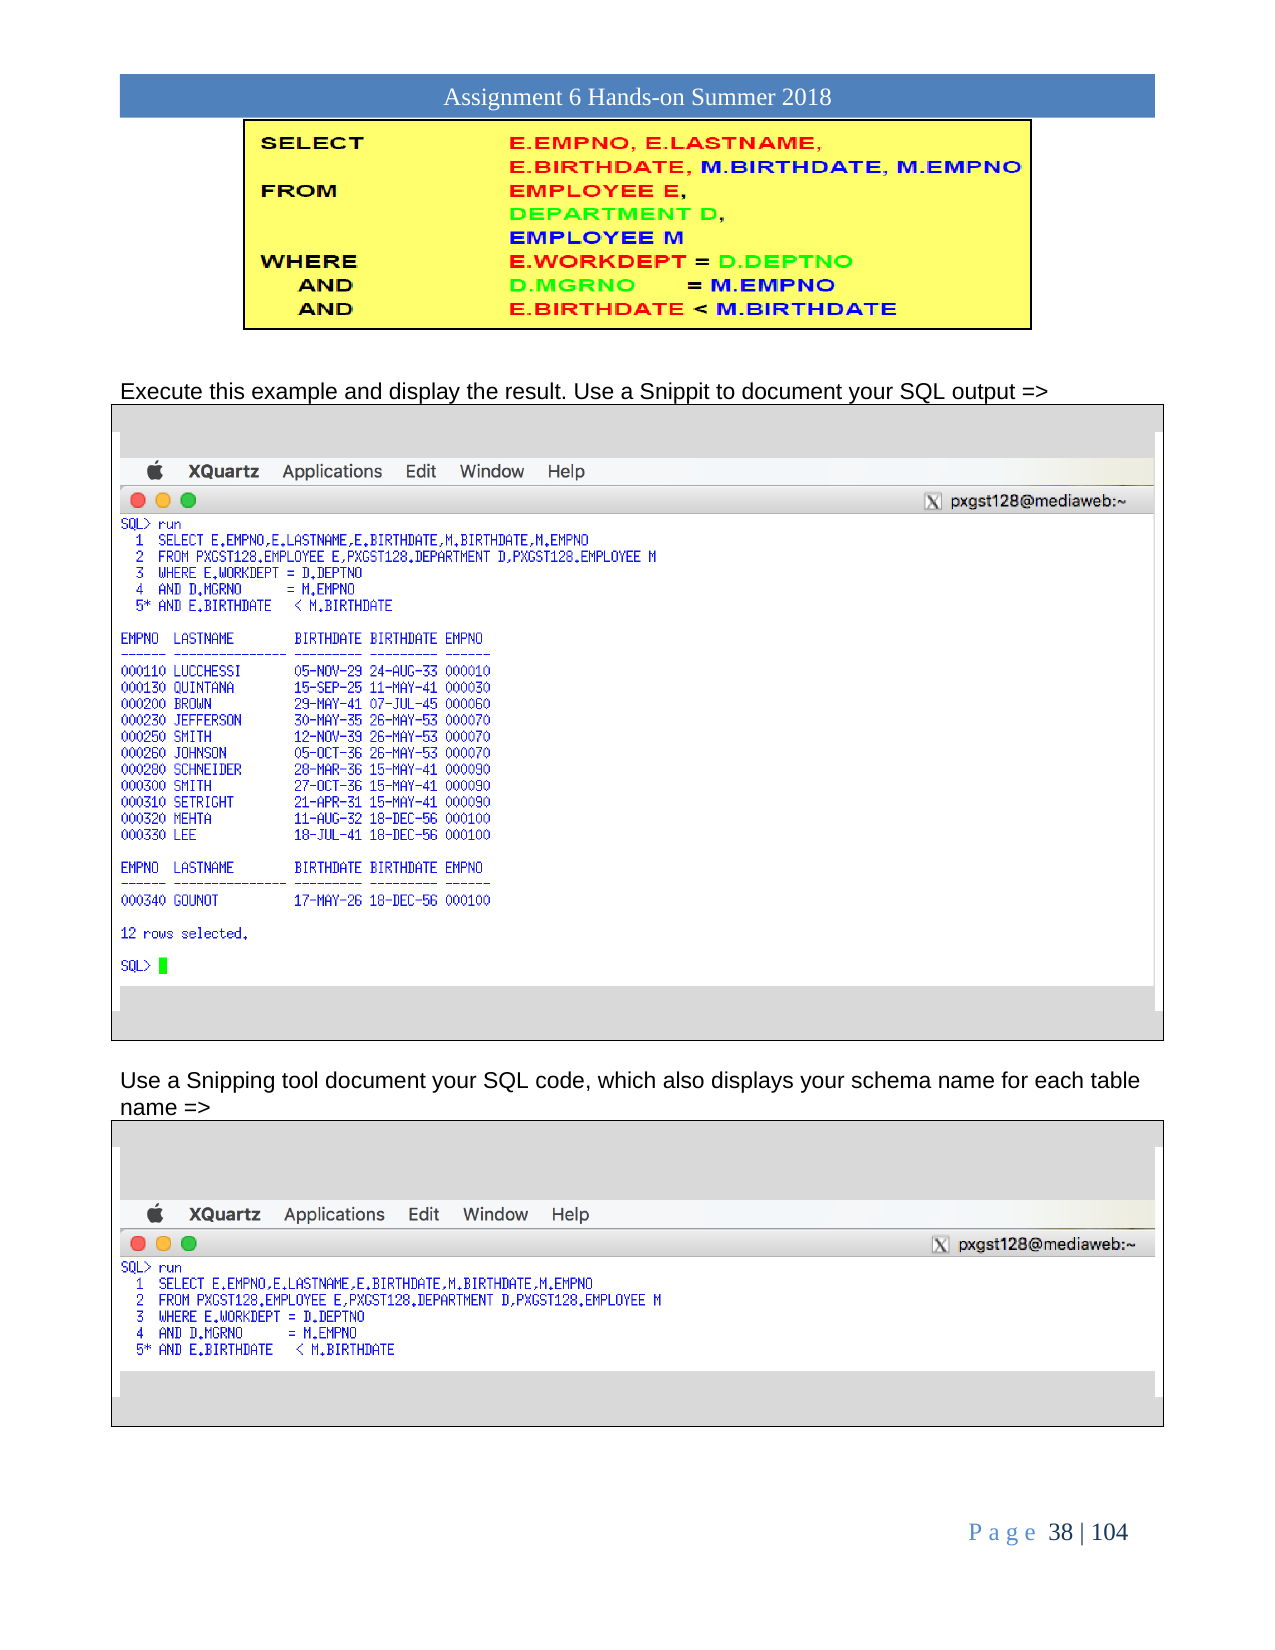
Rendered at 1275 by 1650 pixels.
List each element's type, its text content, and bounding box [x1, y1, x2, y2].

picture [245, 121, 1030, 328]
picture [120, 1200, 1155, 1371]
text Execute this example and display the result. Use a Snippit to document your SQL output => [120, 378, 1155, 404]
text Use a Snipping tool document your SQL code, which also displays your schema name for each table name => [120, 1067, 1155, 1120]
picture [120, 458, 1154, 986]
